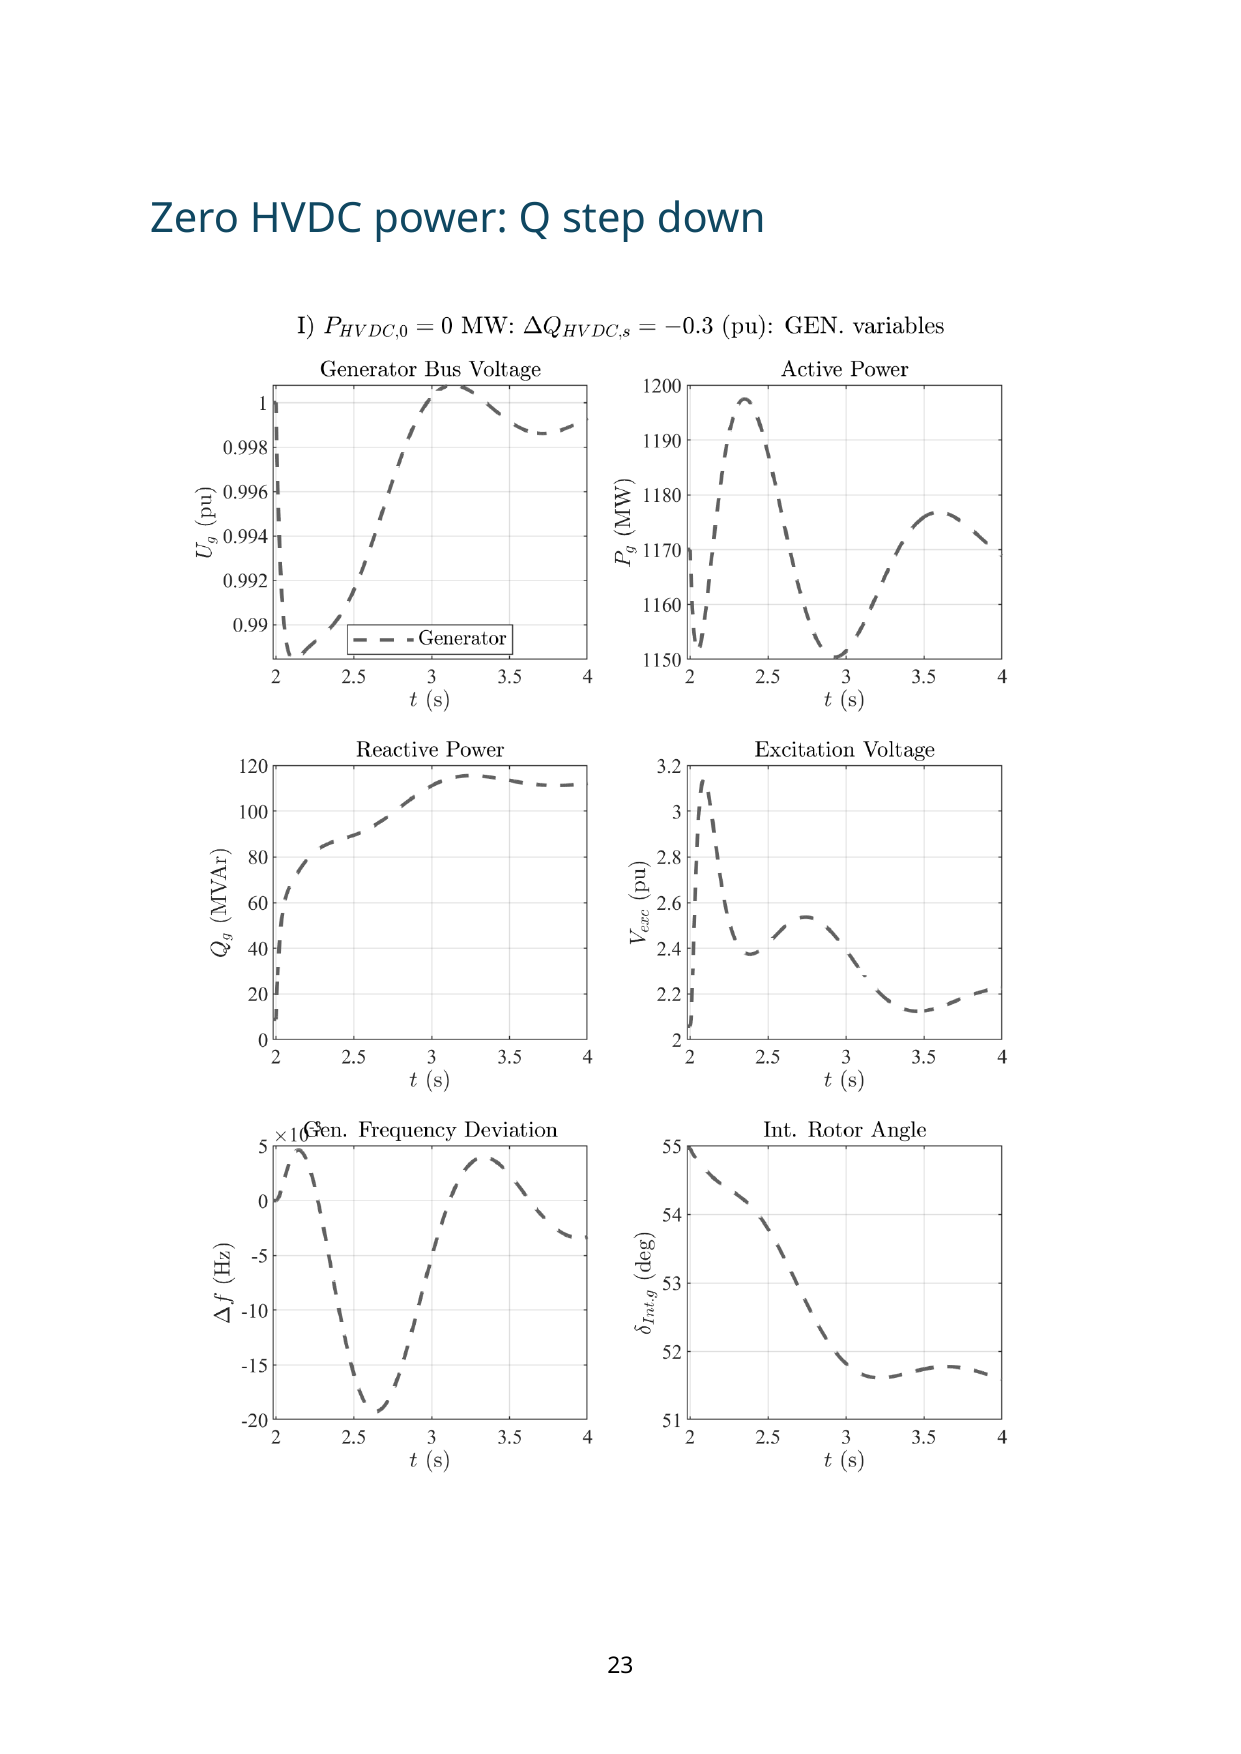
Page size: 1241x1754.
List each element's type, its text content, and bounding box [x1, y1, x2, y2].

subtitle Zero HVDC power: Q step down [150, 187, 1090, 244]
picture [150, 257, 1091, 1559]
